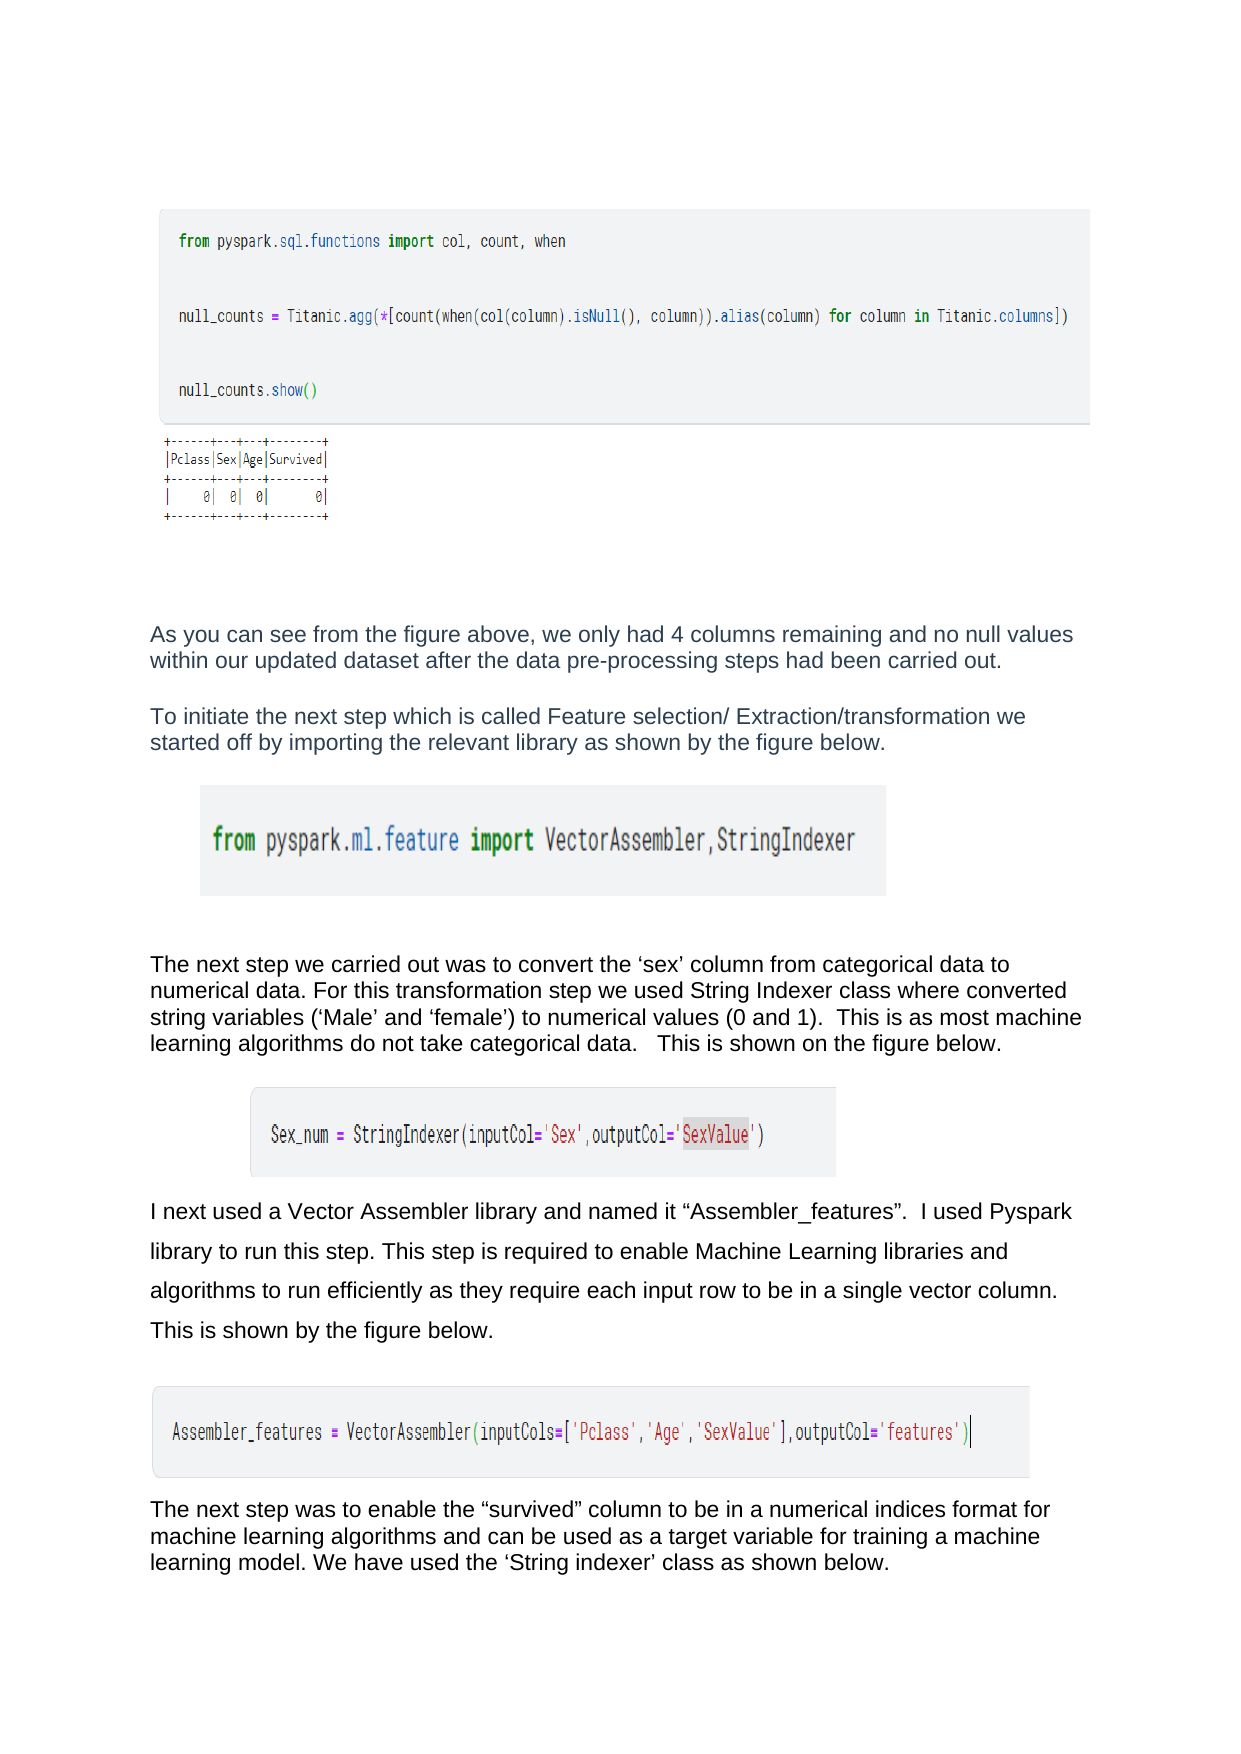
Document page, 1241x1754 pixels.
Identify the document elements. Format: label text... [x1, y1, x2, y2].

text The next step was to enable the “survived” column to be in a numerical indices format for machine learning algorithms and can be used as a target variable for training a machine learning model. We have used the ‘String indexer’ class as shown below. [150, 1496, 1090, 1576]
picture [241, 1086, 837, 1177]
text The next step we carried out was to convert the ‘sex’ column from categorical data to numerical data. For this transformation step we used String Indexer class where converted string variables (‘Male’ and ‘female’) to numerical values (0 and 1). This is as most machine learning algorithms do not take categorical data. This is shown on the figure below. [150, 951, 1090, 1056]
picture [150, 209, 1091, 537]
text I next used a Vector Assembler library and named it “Assembler_features”. I used Pyspark library to run this step. This step is required to enable Machine Learning libraries and algorithms to run efficiently as they require each input row to be in a single vector column. This is shown by the figure below. [150, 1198, 1090, 1343]
picture [150, 1386, 1030, 1478]
text To initiate the next step which is called Feature selection/ Extraction/transformation we started off by importing the relevant library as shown by the figure below. [886, 703, 1090, 755]
picture [200, 785, 887, 896]
